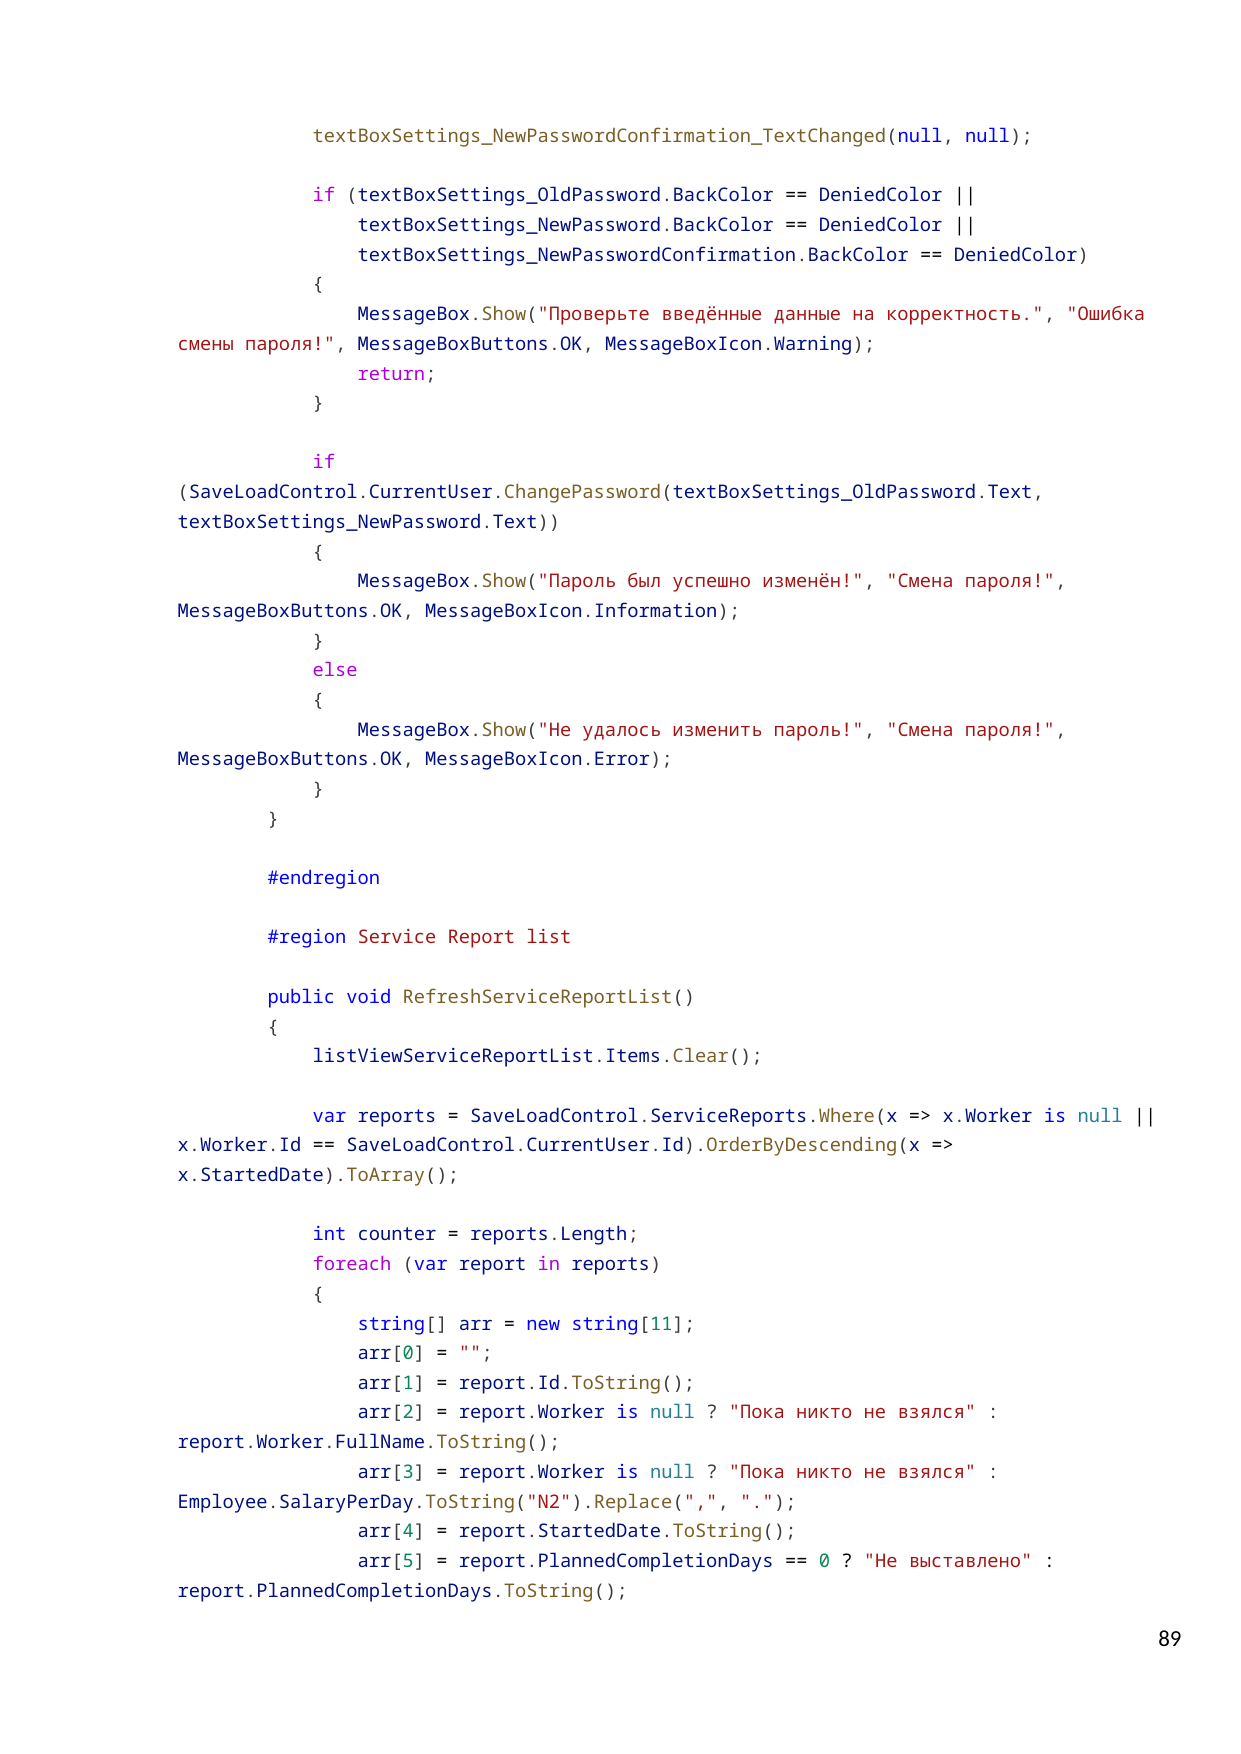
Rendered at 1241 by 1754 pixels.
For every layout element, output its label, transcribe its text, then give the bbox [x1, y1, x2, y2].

text listViewServiceReportList.Items.Clear(); [177, 1038, 1181, 1068]
text { [177, 534, 1181, 563]
text { [177, 682, 1181, 712]
text { [177, 1276, 1181, 1306]
text else [177, 652, 1181, 682]
text } [177, 801, 1181, 831]
text string[] arr = new string[11]; [177, 1306, 1181, 1335]
text { [177, 1009, 1181, 1038]
text MessageBox.Show("Пароль был успешно изменён!", "Смена пароля!", MessageBoxButtons.OK, MessageBoxIcon.Information); [177, 563, 1181, 623]
text return; [177, 356, 1181, 385]
text int counter = reports.Length; [177, 1217, 1181, 1246]
text MessageBox.Show("Проверьте введённые данные на корректность.", "Ошибка смены пароля!", MessageBoxButtons.OK, MessageBoxIcon.Warning); [177, 296, 1181, 356]
text textBoxSettings_NewPasswordConfirmation.BackColor == DeniedColor) [177, 237, 1181, 267]
text #endregion [177, 860, 1181, 890]
text MessageBox.Show("Не удалось изменить пароль!", "Смена пароля!", MessageBoxButtons.OK, MessageBoxIcon.Error); [177, 712, 1181, 771]
text textBoxSettings_NewPasswordConfirmation_TextChanged(null, null); [177, 118, 1181, 148]
text var reports = SaveLoadControl.ServiceReports.Where(x => x.Worker is null || x.Worker.Id == SaveLoadControl.CurrentUser.Id).OrderByDescending(x => x.StartedDate).ToArray(); [177, 1098, 1181, 1187]
text } [177, 623, 1181, 652]
text textBoxSettings_NewPassword.BackColor == DeniedColor || [177, 207, 1181, 237]
text arr[3] = report.Worker is null ? "Пока никто не взялся" : Employee.SalaryPerDay.ToString("N2").Replace(",", "."); [177, 1454, 1181, 1513]
text arr[2] = report.Worker is null ? "Пока никто не взялся" : report.Worker.FullName.ToString(); [177, 1395, 1181, 1454]
text { [177, 267, 1181, 296]
text foreach (var report in reports) [177, 1246, 1181, 1276]
text if (SaveLoadControl.CurrentUser.ChangePassword(textBoxSettings_OldPassword.Text, textBoxSettings_NewPassword.Text)) [177, 445, 1181, 534]
text if (textBoxSettings_OldPassword.BackColor == DeniedColor || [177, 177, 1181, 207]
text arr[4] = report.StartedDate.ToString(); [177, 1513, 1181, 1543]
text arr[1] = report.Id.ToString(); [177, 1365, 1181, 1395]
text #region Service Report list [177, 920, 1181, 949]
text public void RefreshServiceReportList() [177, 979, 1181, 1009]
text } [177, 771, 1181, 801]
text } [177, 385, 1181, 415]
text arr[0] = ""; [177, 1335, 1181, 1365]
text arr[5] = report.PlannedCompletionDays == 0 ? "Не выставлено" : report.PlannedCompletionDays.ToString(); [177, 1543, 1181, 1602]
